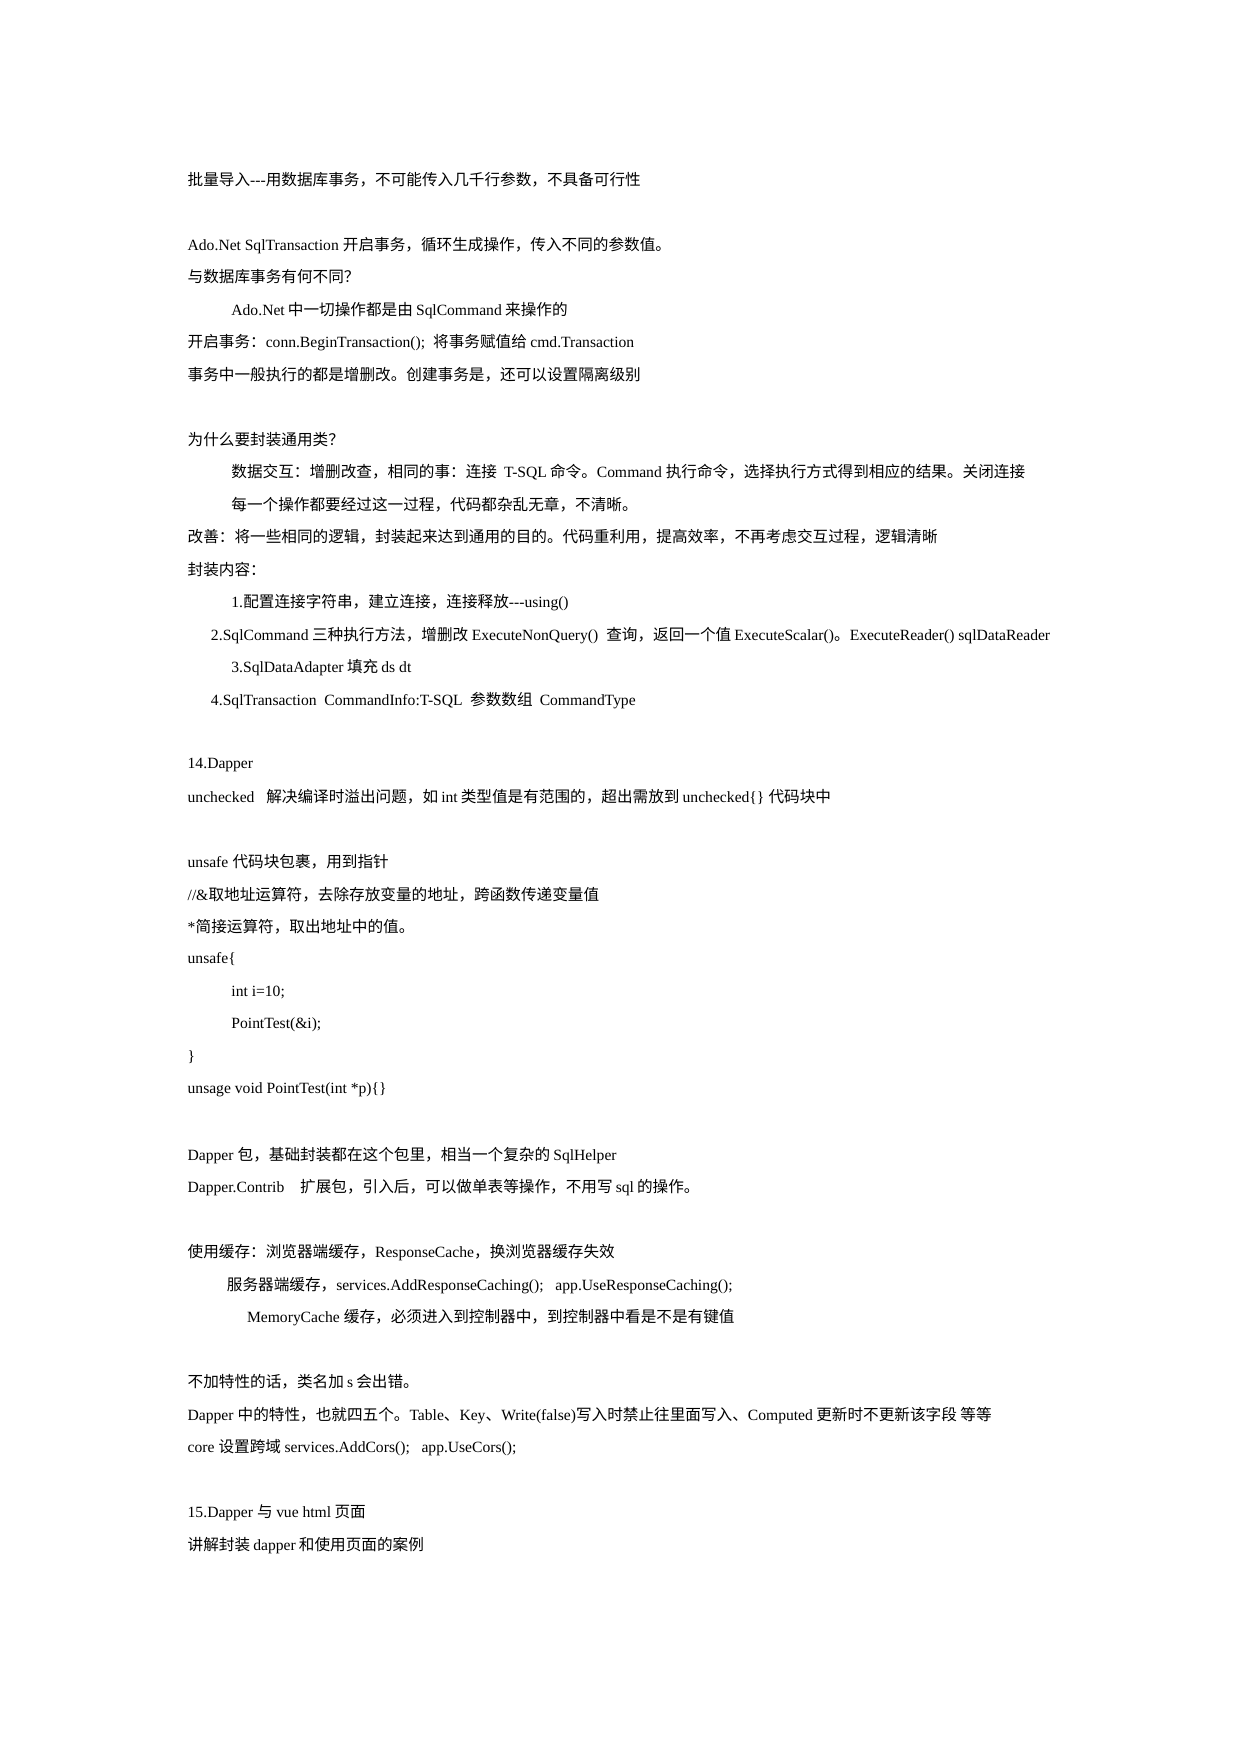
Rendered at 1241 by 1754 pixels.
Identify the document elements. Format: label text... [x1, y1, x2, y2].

text 与数据库事务有何不同？ [187, 259, 1053, 292]
text } [187, 1039, 1053, 1072]
text 4.SqlTransaction CommandInfo:T-SQL 参数数组 CommandType [187, 682, 1053, 714]
text PointTest(&i); [187, 1007, 1053, 1039]
text 数据交互：增删改查，相同的事：连接 T-SQL命令。Command 执行命令，选择执行方式得到相应的结果。关闭连接 [187, 454, 1053, 487]
text unsafe 代码块包裹，用到指针 [187, 844, 1053, 877]
text 14.Dapper [187, 747, 1053, 779]
text 2.SqlCommand三种执行方法，增删改 ExecuteNonQuery() 查询，返回一个值ExecuteScalar()。ExecuteReader() sqlDataReader [187, 617, 1053, 649]
text Dapper 包，基础封装都在这个包里，相当一个复杂的SqlHelper [187, 1137, 1053, 1169]
text 封装内容： [187, 552, 1053, 584]
text Dapper.Contrib 扩展包，引入后，可以做单表等操作，不用写sql的操作。 [187, 1169, 1053, 1202]
text //&取地址运算符，去除存放变量的地址，跨函数传递变量值 [187, 877, 1053, 909]
text 每一个操作都要经过这一过程，代码都杂乱无章，不清晰。 [187, 487, 1053, 519]
text 1.配置连接字符串，建立连接，连接释放---using() [187, 584, 1053, 617]
text 讲解封装dapper和使用页面的案例 [187, 1527, 1053, 1559]
text unsage void PointTest(int *p){} [187, 1072, 1053, 1104]
text 15.Dapper 与 vue html页面 [187, 1494, 1053, 1527]
text MemoryCache 缓存，必须进入到控制器中，到控制器中看是不是有键值 [187, 1299, 1053, 1332]
text unchecked 解决编译时溢出问题，如int类型值是有范围的，超出需放到unchecked{} 代码块中 [187, 779, 1053, 812]
text 不加特性的话，类名加s会出错。 [187, 1364, 1053, 1397]
text 开启事务：conn.BeginTransaction(); 将事务赋值给 cmd.Transaction [187, 324, 1053, 357]
text int i=10; [187, 974, 1053, 1007]
text 为什么要封装通用类？ [187, 422, 1053, 454]
text unsafe{ [187, 942, 1053, 974]
text *简接运算符，取出地址中的值。 [187, 909, 1053, 942]
text 服务器端缓存，services.AddResponseCaching(); app.UseResponseCaching(); [187, 1267, 1053, 1299]
text Ado.Net中一切操作都是由SqlCommand来操作的 [187, 292, 1053, 324]
text core 设置跨域 services.AddCors(); app.UseCors(); [187, 1429, 1053, 1462]
text Ado.Net SqlTransaction 开启事务，循环生成操作，传入不同的参数值。 [187, 227, 1053, 259]
text 事务中一般执行的都是增删改。创建事务是，还可以设置隔离级别 [187, 357, 1053, 389]
text 批量导入---用数据库事务，不可能传入几千行参数，不具备可行性 [187, 162, 1053, 194]
text 3.SqlDataAdapter填充ds dt [187, 649, 1053, 682]
text 使用缓存：浏览器端缓存，ResponseCache，换浏览器缓存失效 [187, 1234, 1053, 1267]
text Dapper 中的特性，也就四五个。Table、Key、Write(false)写入时禁止往里面写入、Computed更新时不更新该字段 等等 [187, 1397, 1053, 1429]
text 改善：将一些相同的逻辑，封装起来达到通用的目的。代码重利用，提高效率，不再考虑交互过程，逻辑清晰 [187, 519, 1053, 552]
